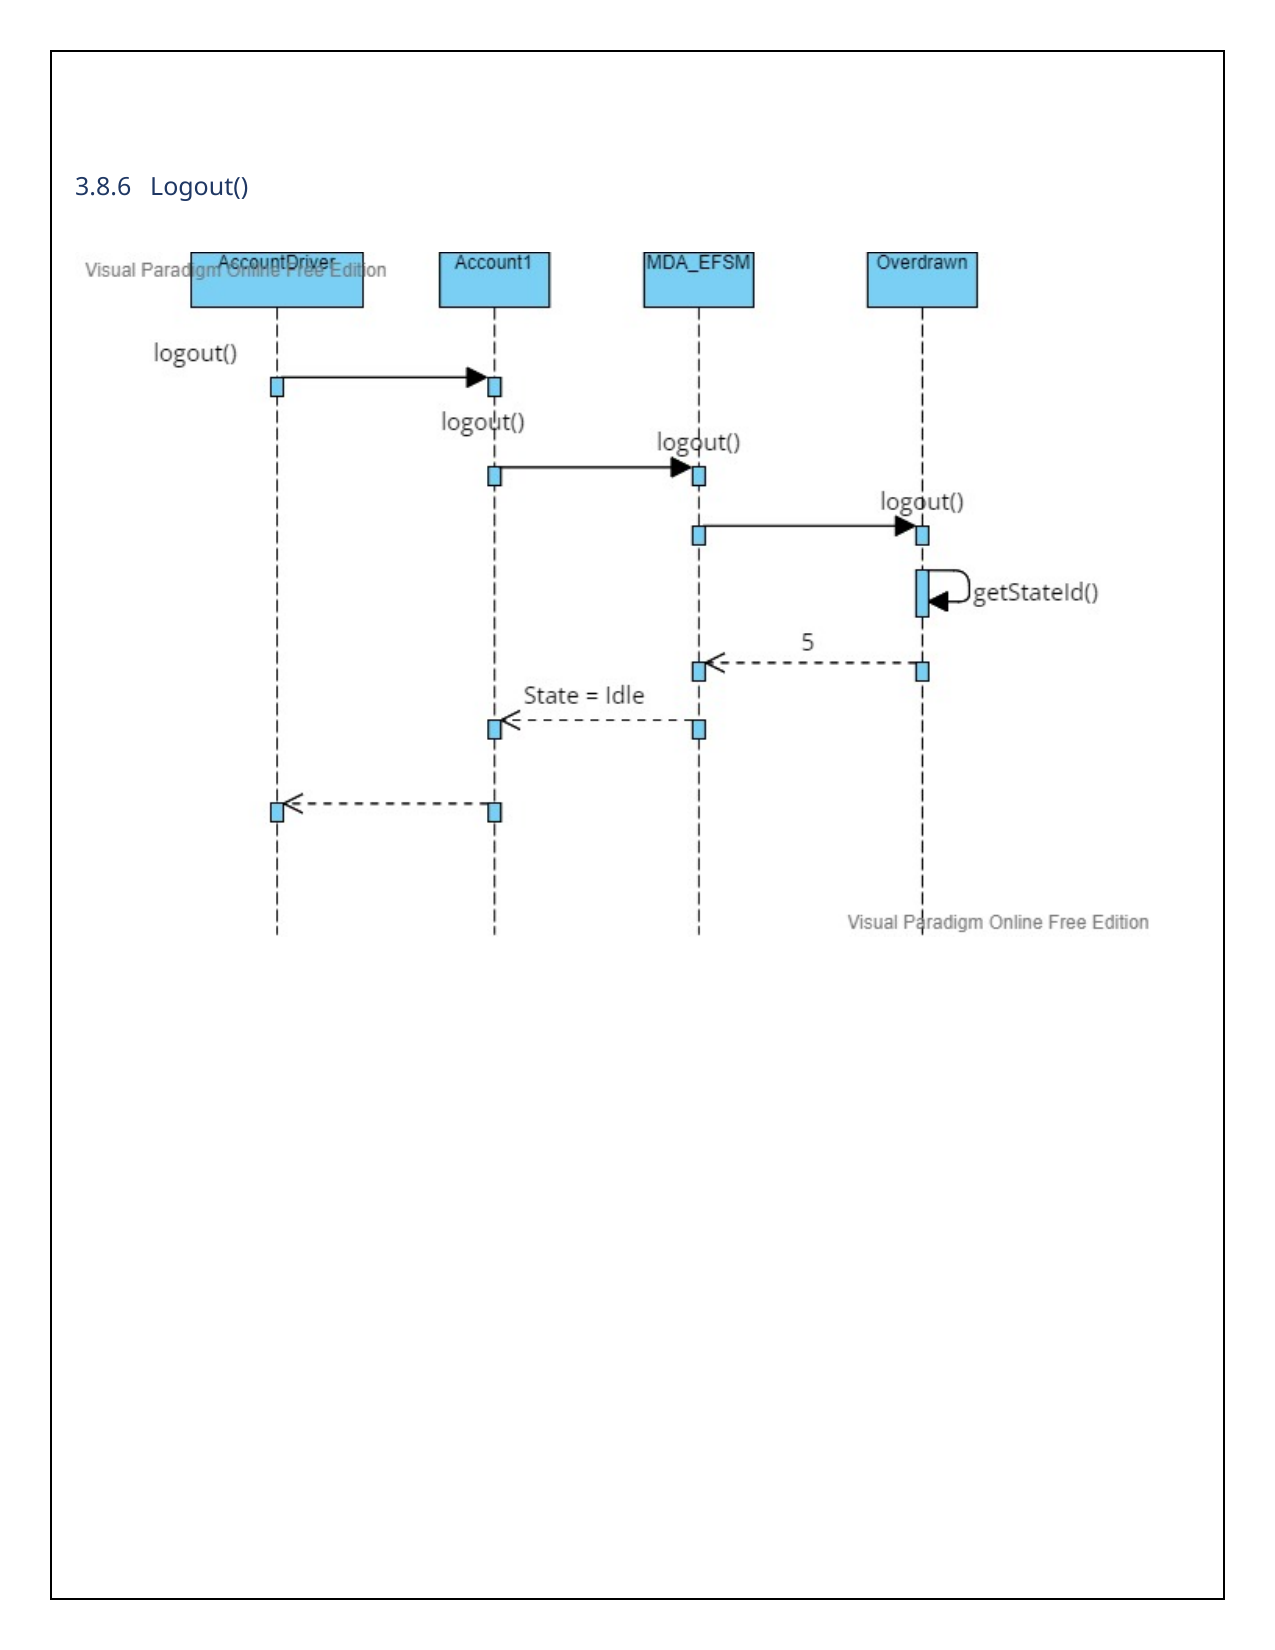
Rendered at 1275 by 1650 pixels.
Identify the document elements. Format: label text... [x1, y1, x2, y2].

subtitle Logout() [75, 169, 1200, 203]
picture [75, 252, 1158, 937]
